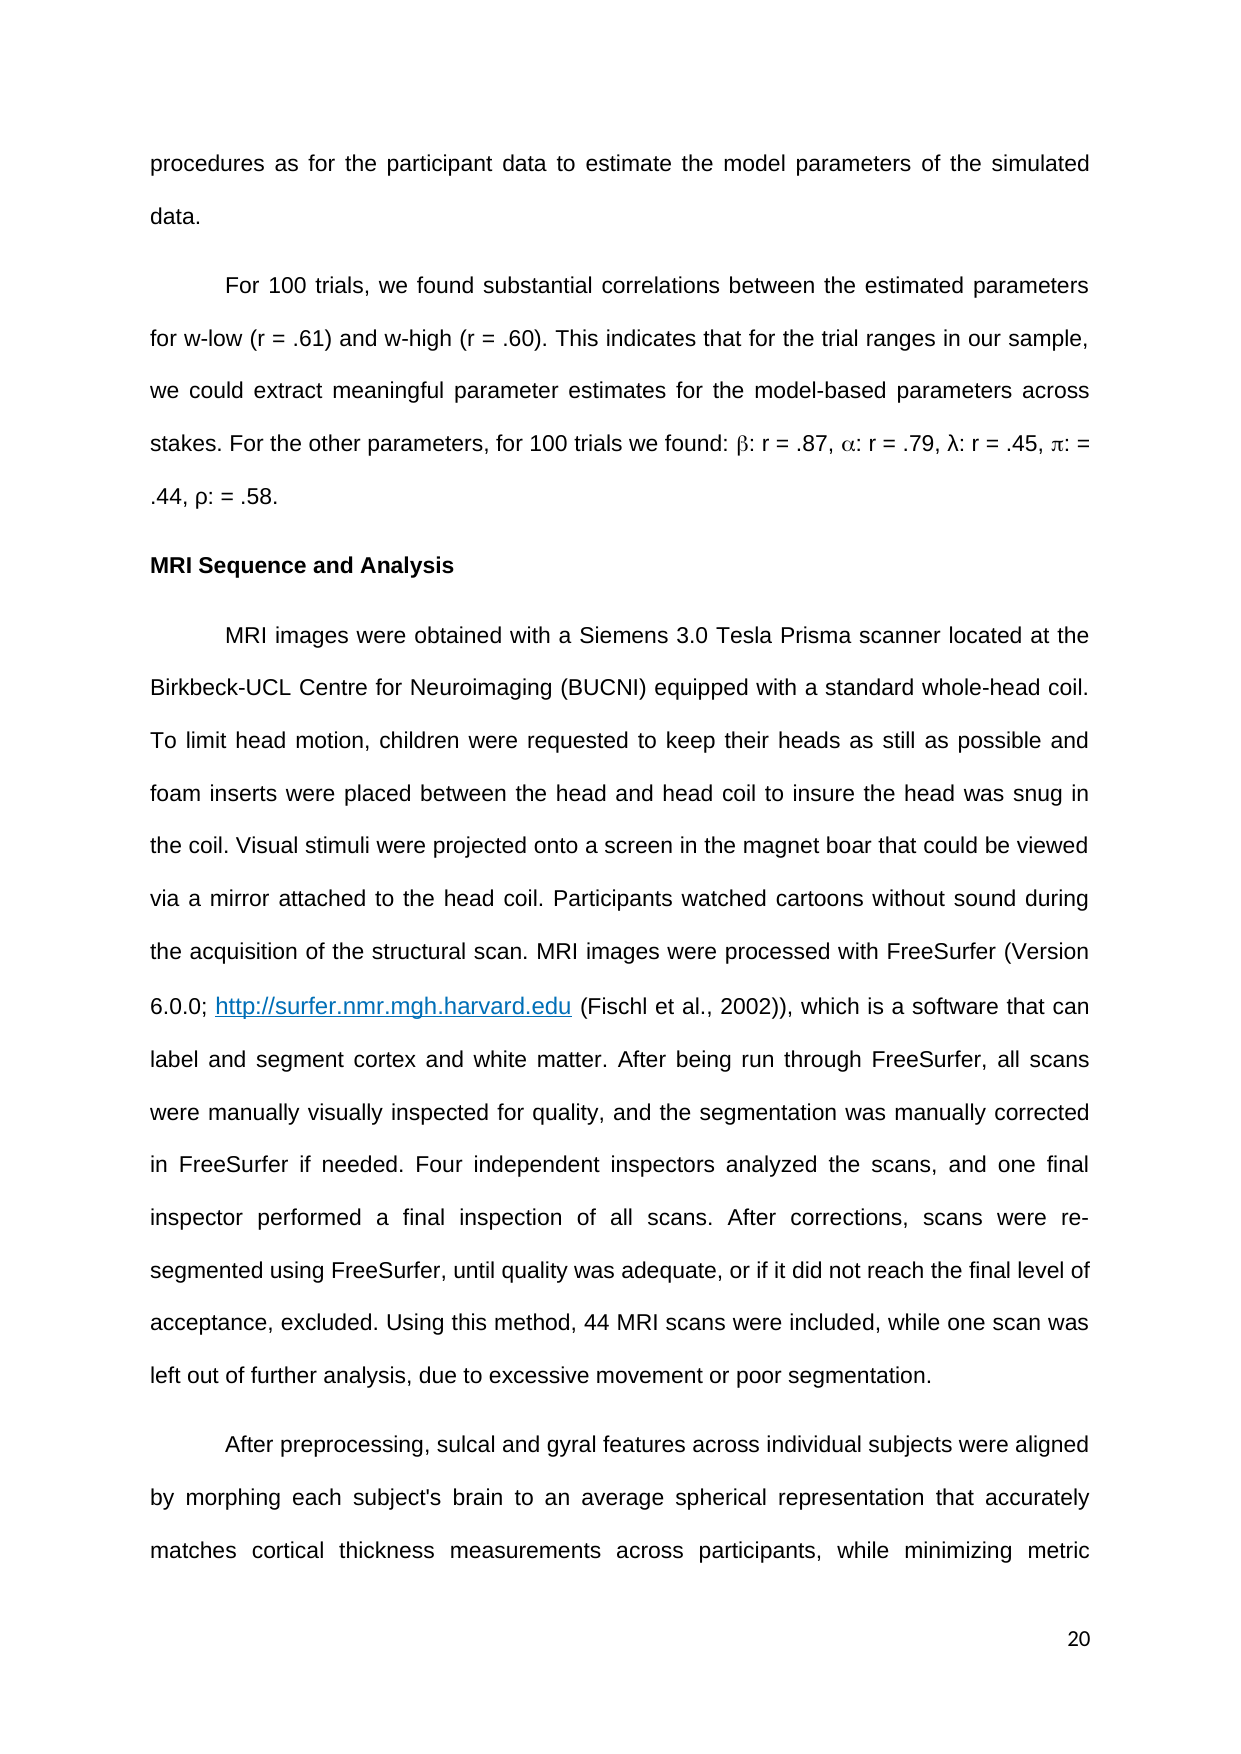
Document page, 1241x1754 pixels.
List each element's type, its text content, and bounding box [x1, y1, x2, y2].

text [150, 150, 1090, 229]
text MRI images were obtained with a Siemens 3.0 Tesla Prisma scanner located at the Birkbeck-UCL Centre for Neuroimaging (BUCNI) equipped with a standard whole-head coil. To limit head motion, children were requested to keep their heads as still as possible and foam inserts were placed between the head and head coil to insure the head was snug in the coil. Visual stimuli were projected onto a screen in the magnet boar that could be viewed via a mirror attached to the head coil. Participants watched cartoons without sound during the acquisition of the structural scan. MRI images were processed with FreeSurfer (Version 6.0.0; http://surfer.nmr.mgh.harvard.edu ), which is a software that can label and segment cortex and white matter. After being run through FreeSurfer, all scans were manually visually inspected for quality, and the segmentation was manually corrected in FreeSurfer if needed. Four independent inspectors analyzed the scans, and one final inspector performed a final inspection of all scans. After corrections, scans were re-segmented using FreeSurfer, until quality was adequate, or if it did not reach the final level of acceptance, excluded. Using this method, 44 MRI scans were included, while one scan was left out of further analysis, due to excessive movement or poor segmentation. [150, 622, 1090, 1388]
text MRI Sequence and Analysis [150, 552, 1090, 579]
text For 100 trials, we found substantial correlations between the estimated parameters for w-low (r = .61) and w-high (r = .60). This indicates that for the trial ranges in our sample, we could extract meaningful parameter estimates for the model-based parameters across stakes. For the other parameters, for 100 trials we found: : r = .87, : r = .79, λ: r = .45, : = .44, ρ: = .58. [150, 272, 1090, 509]
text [150, 1431, 1090, 1563]
